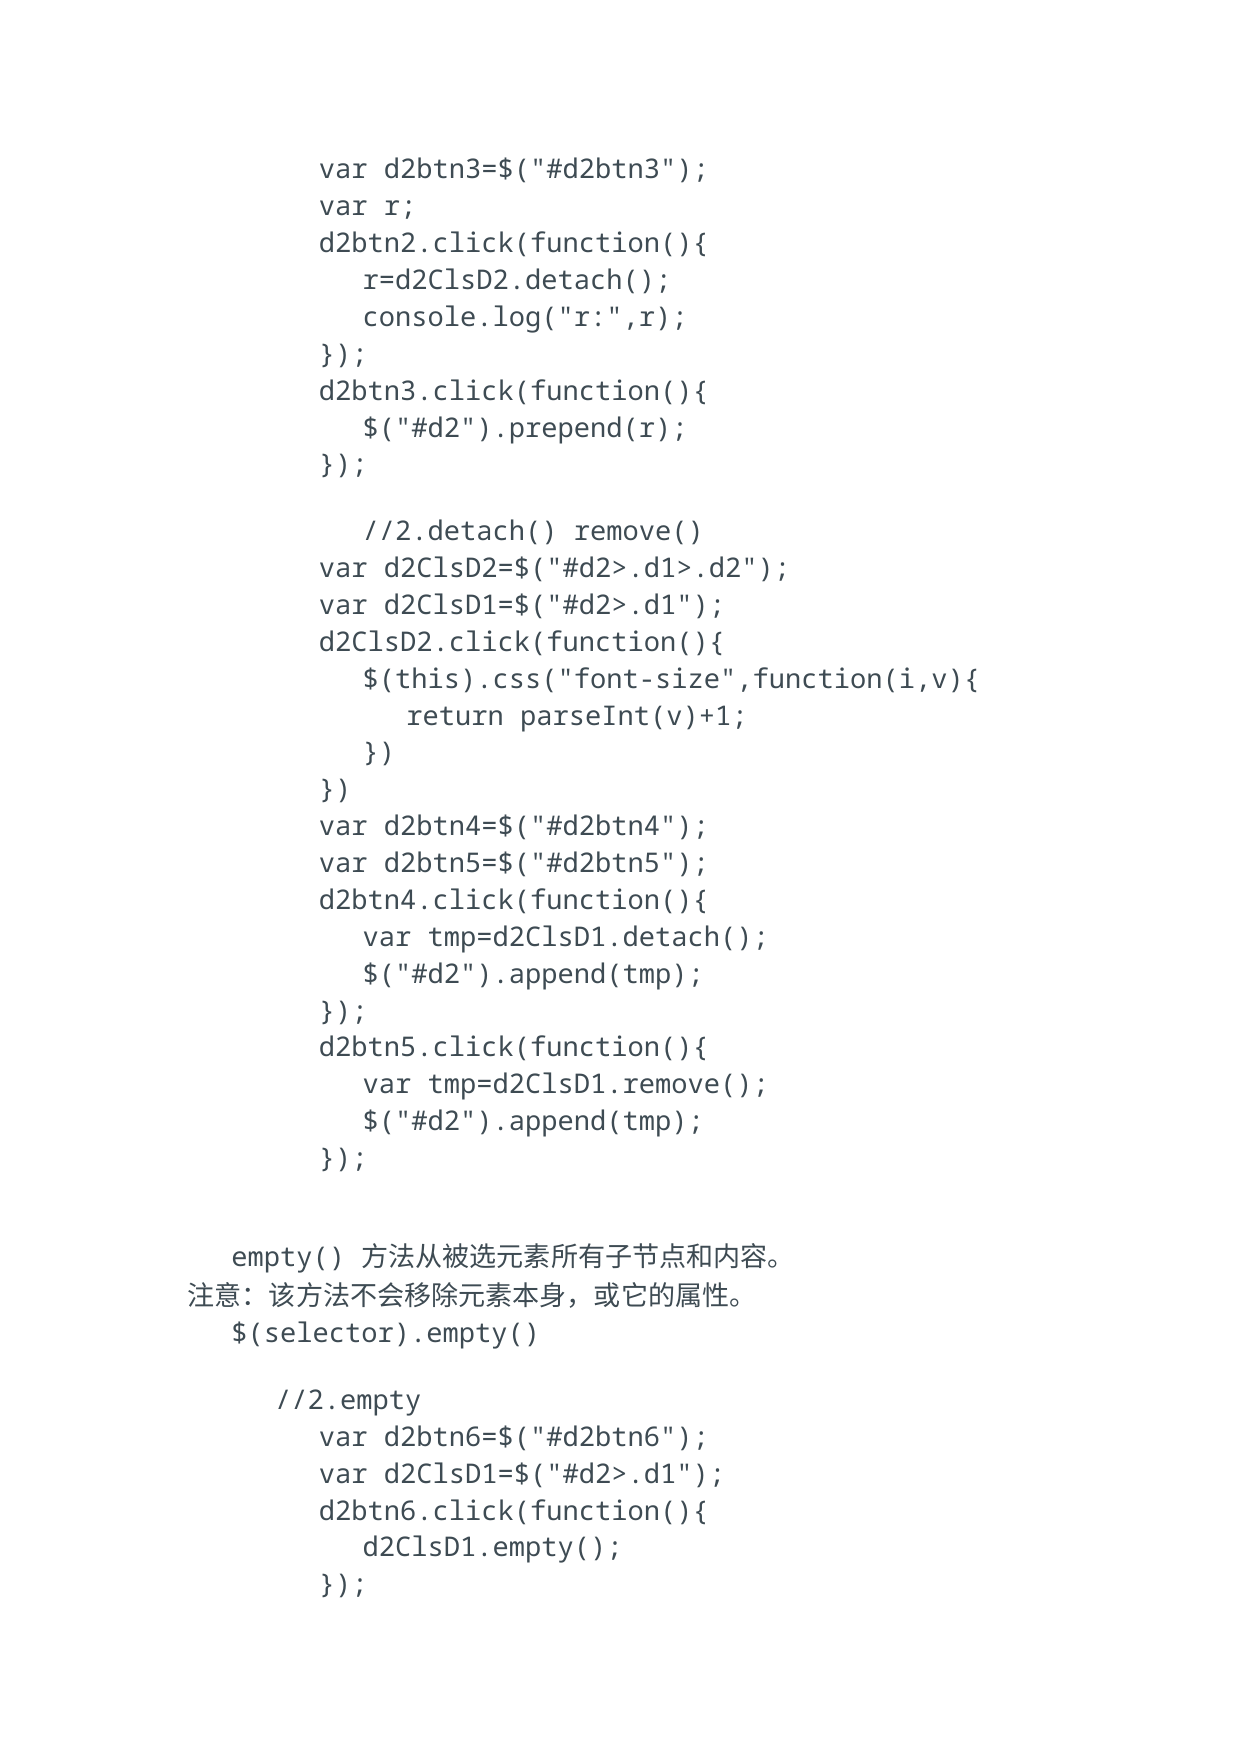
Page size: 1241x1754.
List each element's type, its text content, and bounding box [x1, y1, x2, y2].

text //2.detach() remove() [187, 512, 1053, 548]
text }); [187, 334, 1053, 371]
text d2ClsD1.empty(); [187, 1528, 1053, 1565]
text d2btn2.click(function(){ [187, 224, 1053, 261]
text var d2ClsD2=$("#d2>.d1>.d2"); [187, 548, 1053, 585]
text d2btn4.click(function(){ [187, 880, 1053, 917]
text }); [187, 991, 1053, 1028]
text $(selector).empty() [187, 1314, 1053, 1351]
text d2ClsD2.click(function(){ [187, 622, 1053, 659]
text var d2ClsD1=$("#d2>.d1"); [187, 1454, 1053, 1491]
text }) [187, 733, 1053, 770]
text r=d2ClsD2.detach(); [187, 261, 1053, 297]
text var d2btn3=$("#d2btn3"); [187, 150, 1053, 187]
text var d2btn5=$("#d2btn5"); [187, 843, 1053, 880]
text 注意：该方法不会移除元素本身，或它的属性。 [187, 1274, 1053, 1314]
text d2btn3.click(function(){ [187, 371, 1053, 408]
text var r; [187, 187, 1053, 224]
text }); [187, 1565, 1053, 1602]
text $(this).css("font-size",function(i,v){ [187, 659, 1053, 696]
text console.log("r:",r); [187, 297, 1053, 334]
text var tmp=d2ClsD1.detach(); [187, 917, 1053, 954]
text }) [187, 770, 1053, 807]
text $("#d2").append(tmp); [187, 1102, 1053, 1138]
text var d2btn6=$("#d2btn6"); [187, 1417, 1053, 1454]
text var tmp=d2ClsD1.remove(); [187, 1065, 1053, 1102]
text var d2ClsD1=$("#d2>.d1"); [187, 585, 1053, 622]
text return parseInt(v)+1; [187, 696, 1053, 733]
text $("#d2").prepend(r); [187, 408, 1053, 445]
text d2btn5.click(function(){ [187, 1028, 1053, 1065]
text }); [187, 445, 1053, 482]
text empty() 方法从被选元素所有子节点和内容。 [187, 1235, 1053, 1274]
text //2.empty [187, 1380, 1053, 1417]
text d2btn6.click(function(){ [187, 1491, 1053, 1528]
text var d2btn4=$("#d2btn4"); [187, 807, 1053, 843]
text }); [187, 1138, 1053, 1175]
text $("#d2").append(tmp); [187, 954, 1053, 991]
